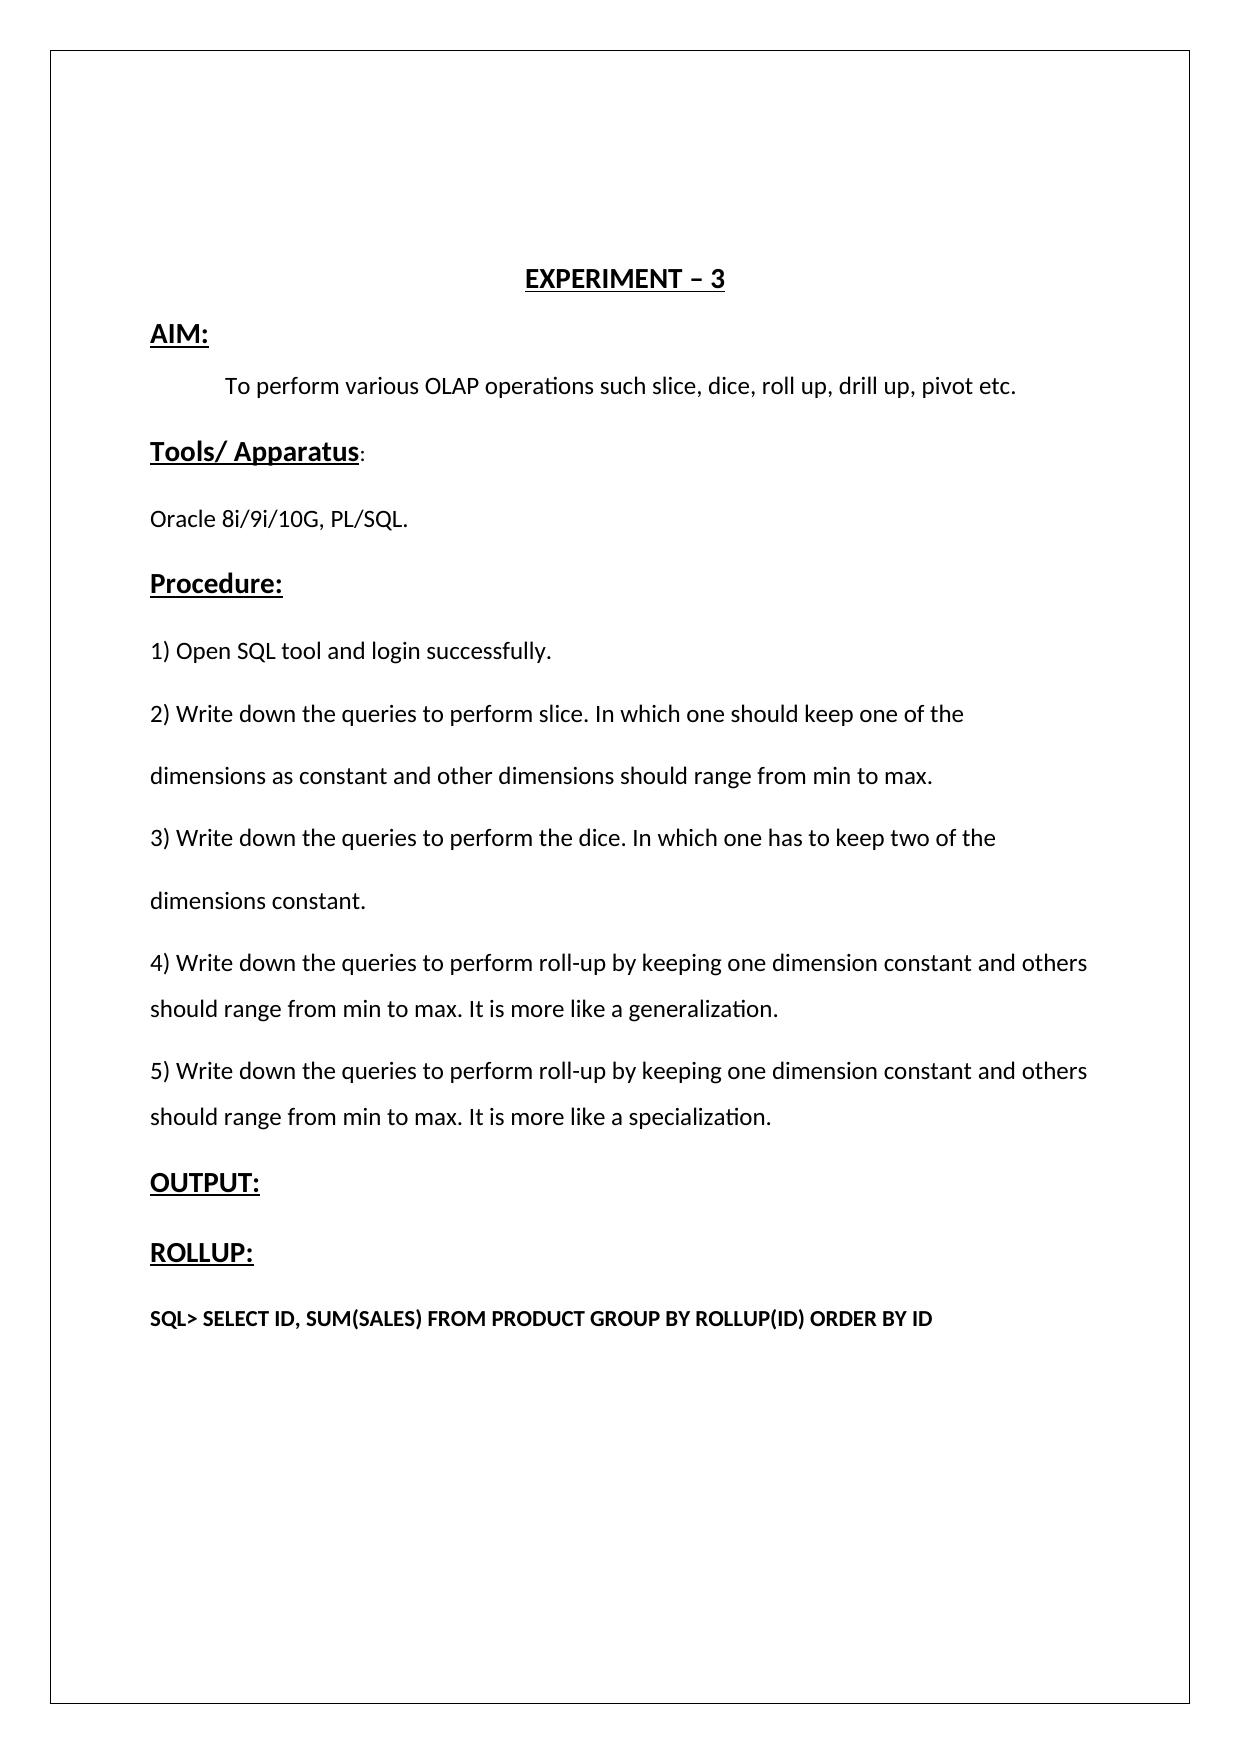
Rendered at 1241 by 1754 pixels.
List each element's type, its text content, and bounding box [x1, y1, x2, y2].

text To perform various OLAP operations such slice, dice, roll up, drill up, pivot etc. [150, 370, 1090, 401]
text dimensions as constant and other dimensions should range from min to max. [150, 760, 1090, 791]
text Tools/ Apparatus: [150, 433, 1090, 468]
text Procedure: [150, 565, 1090, 601]
text OUTPUT: [150, 1164, 1090, 1199]
text 2) Write down the queries to perform slice. In which one should keep one of the [150, 698, 1090, 728]
text SQL> SELECT ID, SUM(SALES) FROM PRODUCT GROUP BY ROLLUP(ID) ORDER BY ID [150, 1304, 1090, 1332]
text dimensions constant. [150, 885, 1090, 916]
text Oracle 8i/9i/10G, PL/SQL. [150, 503, 1090, 533]
text EXPERIMENT – 3 [150, 260, 1090, 296]
text 5) Write down the queries to perform roll-up by keeping one dimension constant and others should range from min to max. It is more like a specialization. [150, 1056, 1090, 1132]
text ROLLUP: [150, 1234, 1090, 1269]
text AIM: [150, 315, 1090, 351]
text 3) Write down the queries to perform the dice. In which one has to keep two of the [150, 823, 1090, 853]
text 4) Write down the queries to perform roll-up by keeping one dimension constant and others should range from min to max. It is more like a generalization. [150, 947, 1090, 1024]
text 1) Open SQL tool and login successfully. [150, 635, 1090, 666]
